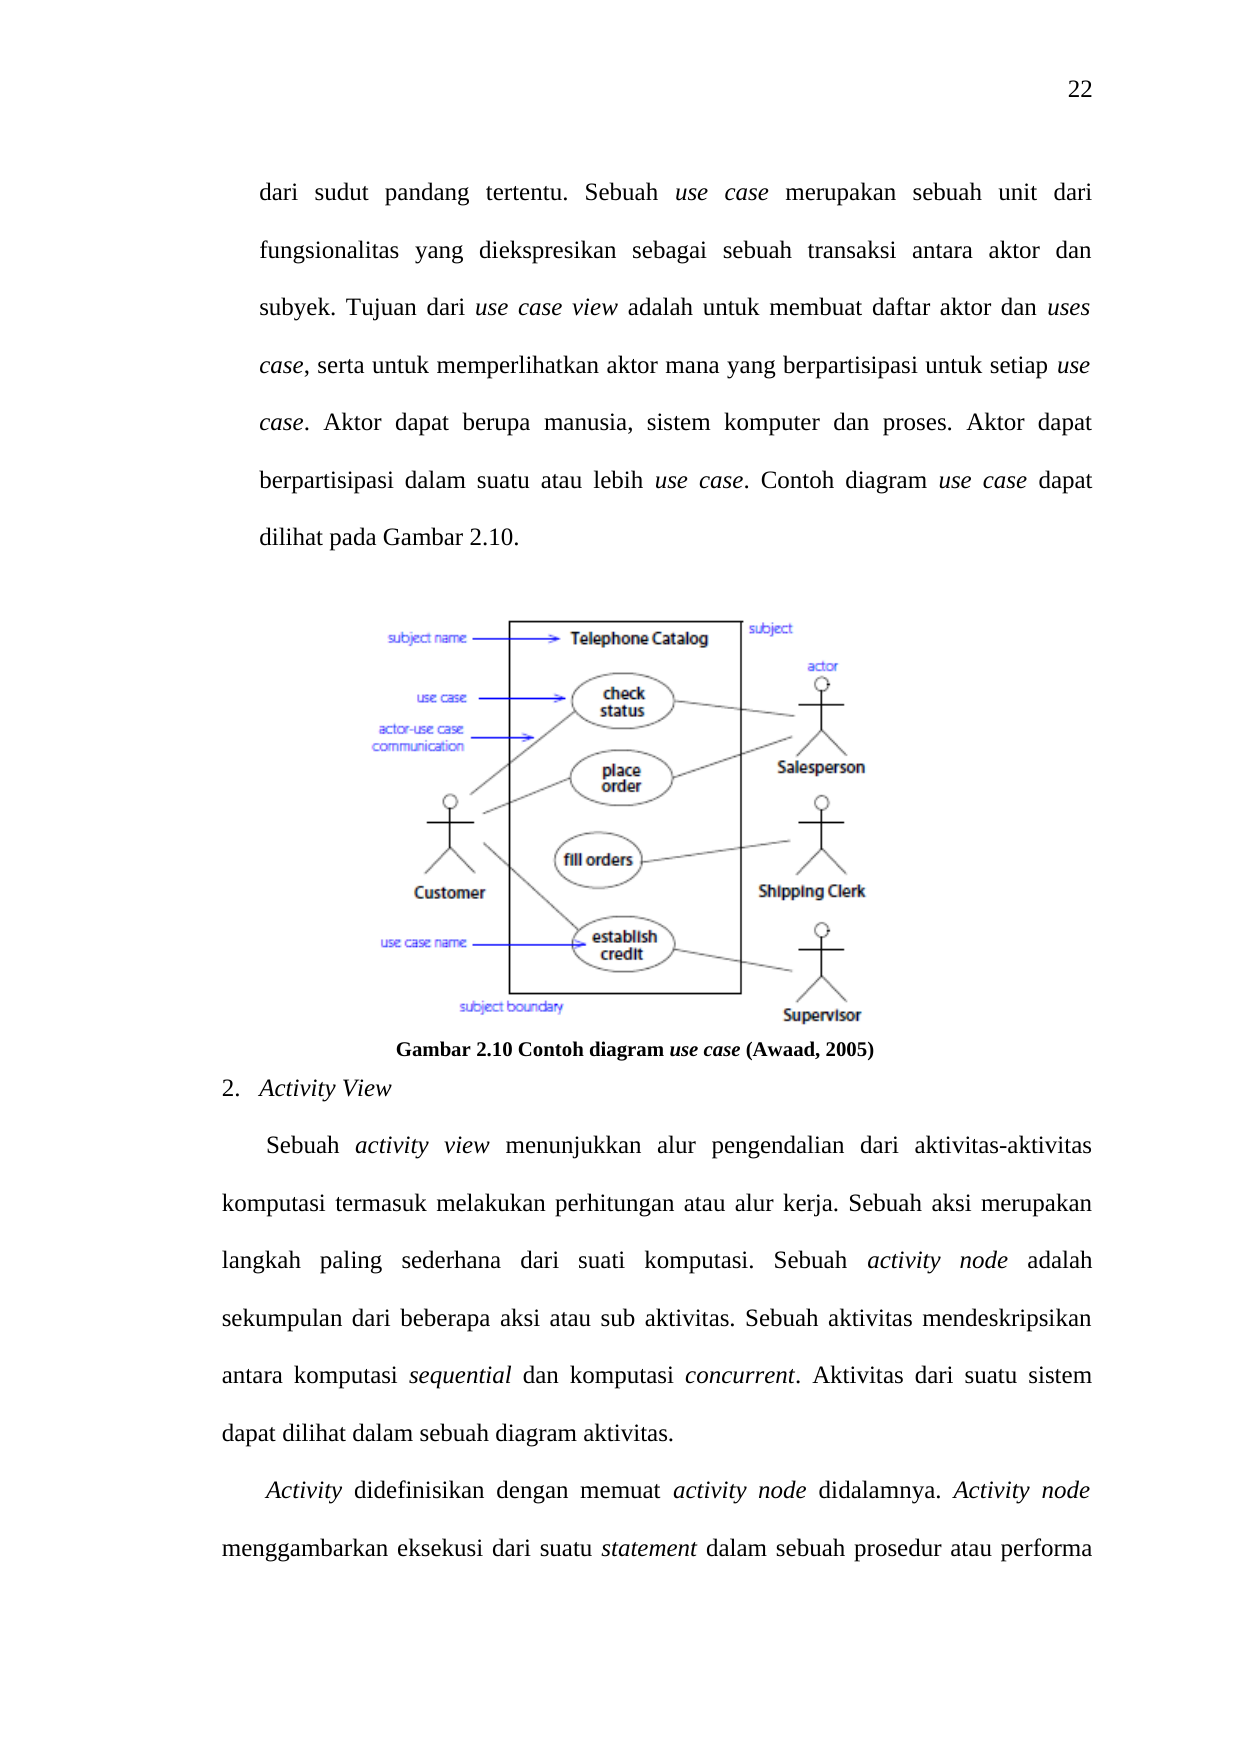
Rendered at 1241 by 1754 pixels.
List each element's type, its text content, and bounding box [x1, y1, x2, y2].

list Sebuah activity view menunjukkan alur pengendalian dari aktivitas-aktivitas komputasi termasuk melakukan perhitungan atau alur kerja. Sebuah aksi merupakan langkah paling sederhana dari suati komputasi. Sebuah activity node adalah sekumpulan dari beberapa aksi atau sub aktivitas. Sebuah aktivitas mendeskripsikan antara komputasi sequential dan komputasi concurrent. Aktivitas dari suatu sistem dapat dilihat dalam sebuah diagram aktivitas. [222, 1130, 1092, 1447]
list Activity View [222, 1073, 1092, 1102]
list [259, 177, 1092, 551]
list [222, 1475, 1092, 1562]
picture [350, 596, 920, 1037]
text Gambar 2.10 Contoh diagram use case (Awaad, 2005) [177, 1037, 1092, 1061]
